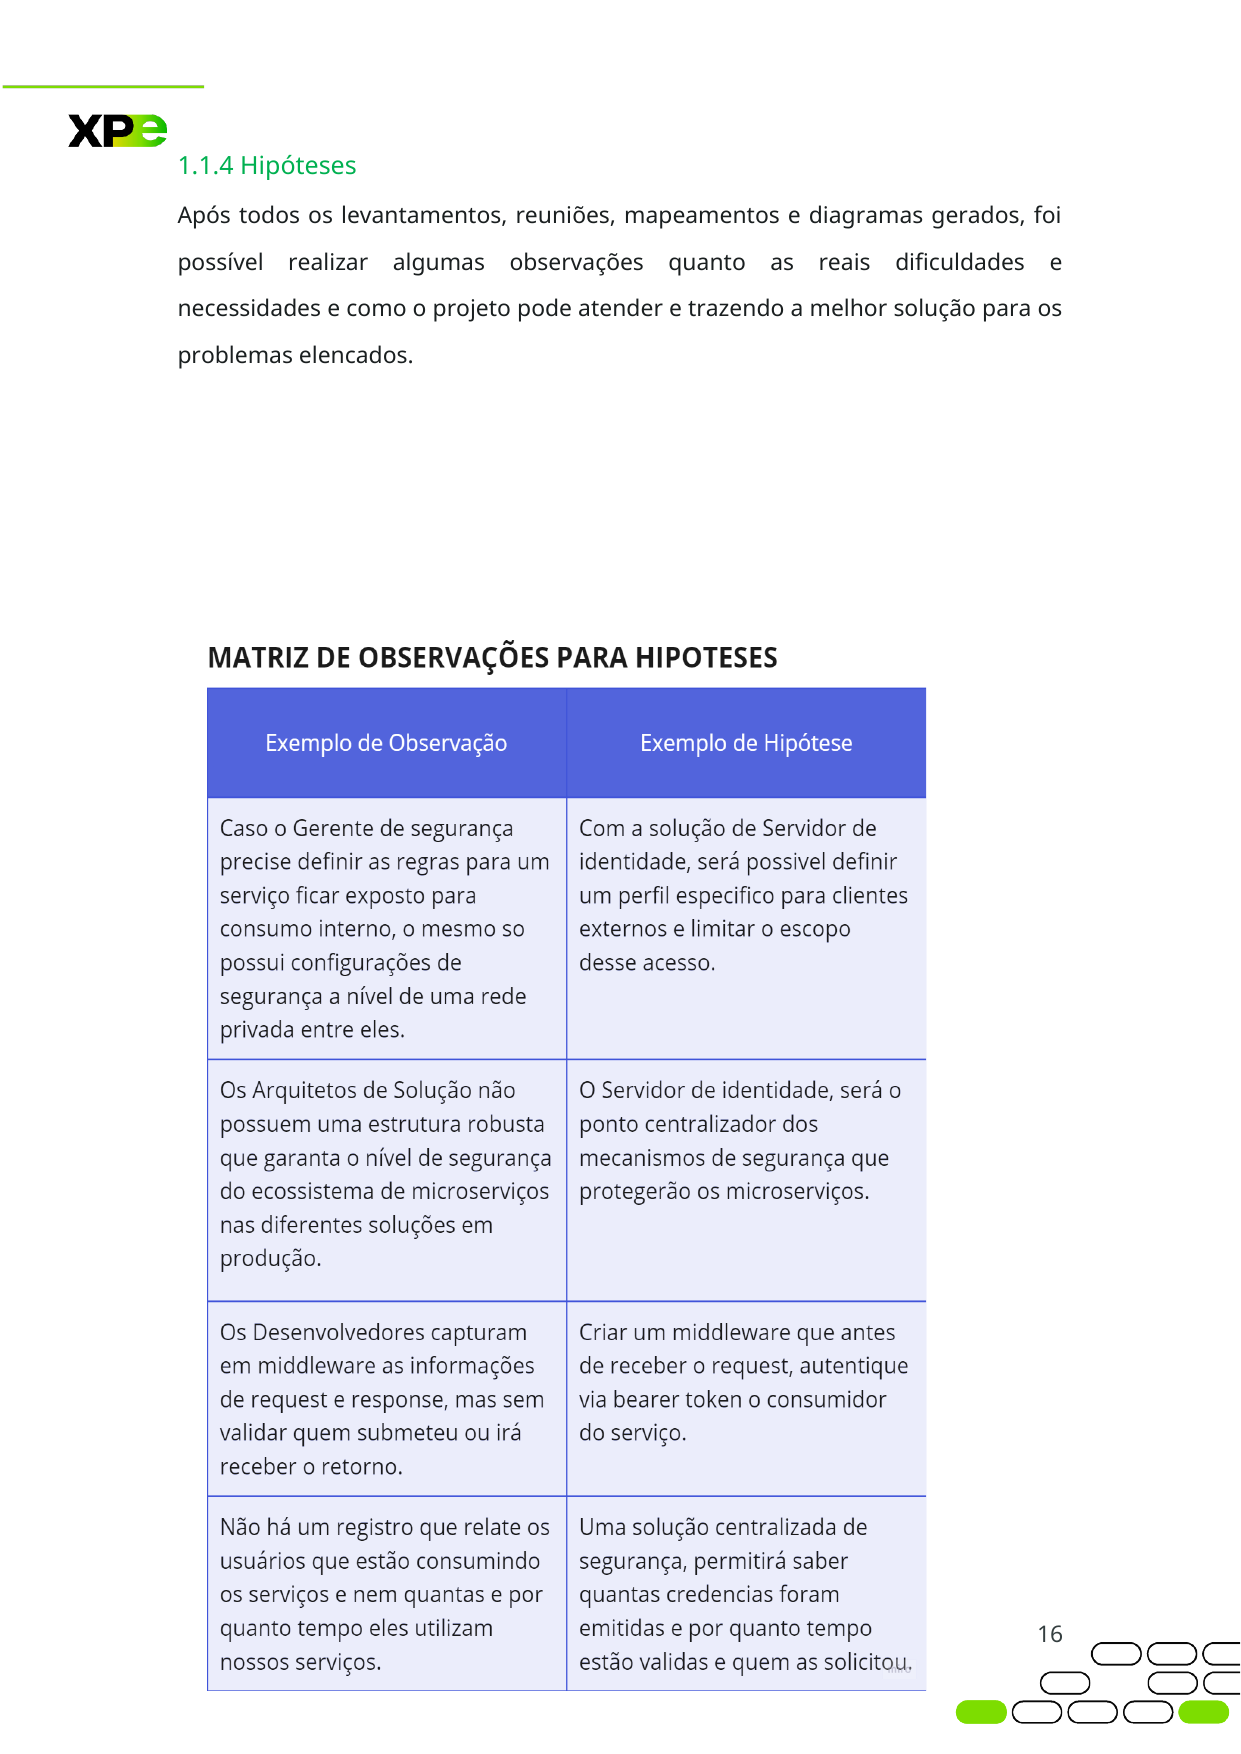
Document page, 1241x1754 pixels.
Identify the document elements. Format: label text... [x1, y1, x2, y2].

picture [207, 636, 927, 1691]
subtitle 1.1.4 Hipóteses [177, 148, 1063, 182]
picture [955, 1642, 1241, 1724]
picture [2, 82, 205, 179]
text Após todos os levantamentos, reuniões, mapeamentos e diagramas gerados, foi possível realizar algumas observações quanto as reais dificuldades e necessidades e como o projeto pode atender e trazendo a melhor solução para os problemas elencados. [177, 199, 1063, 371]
